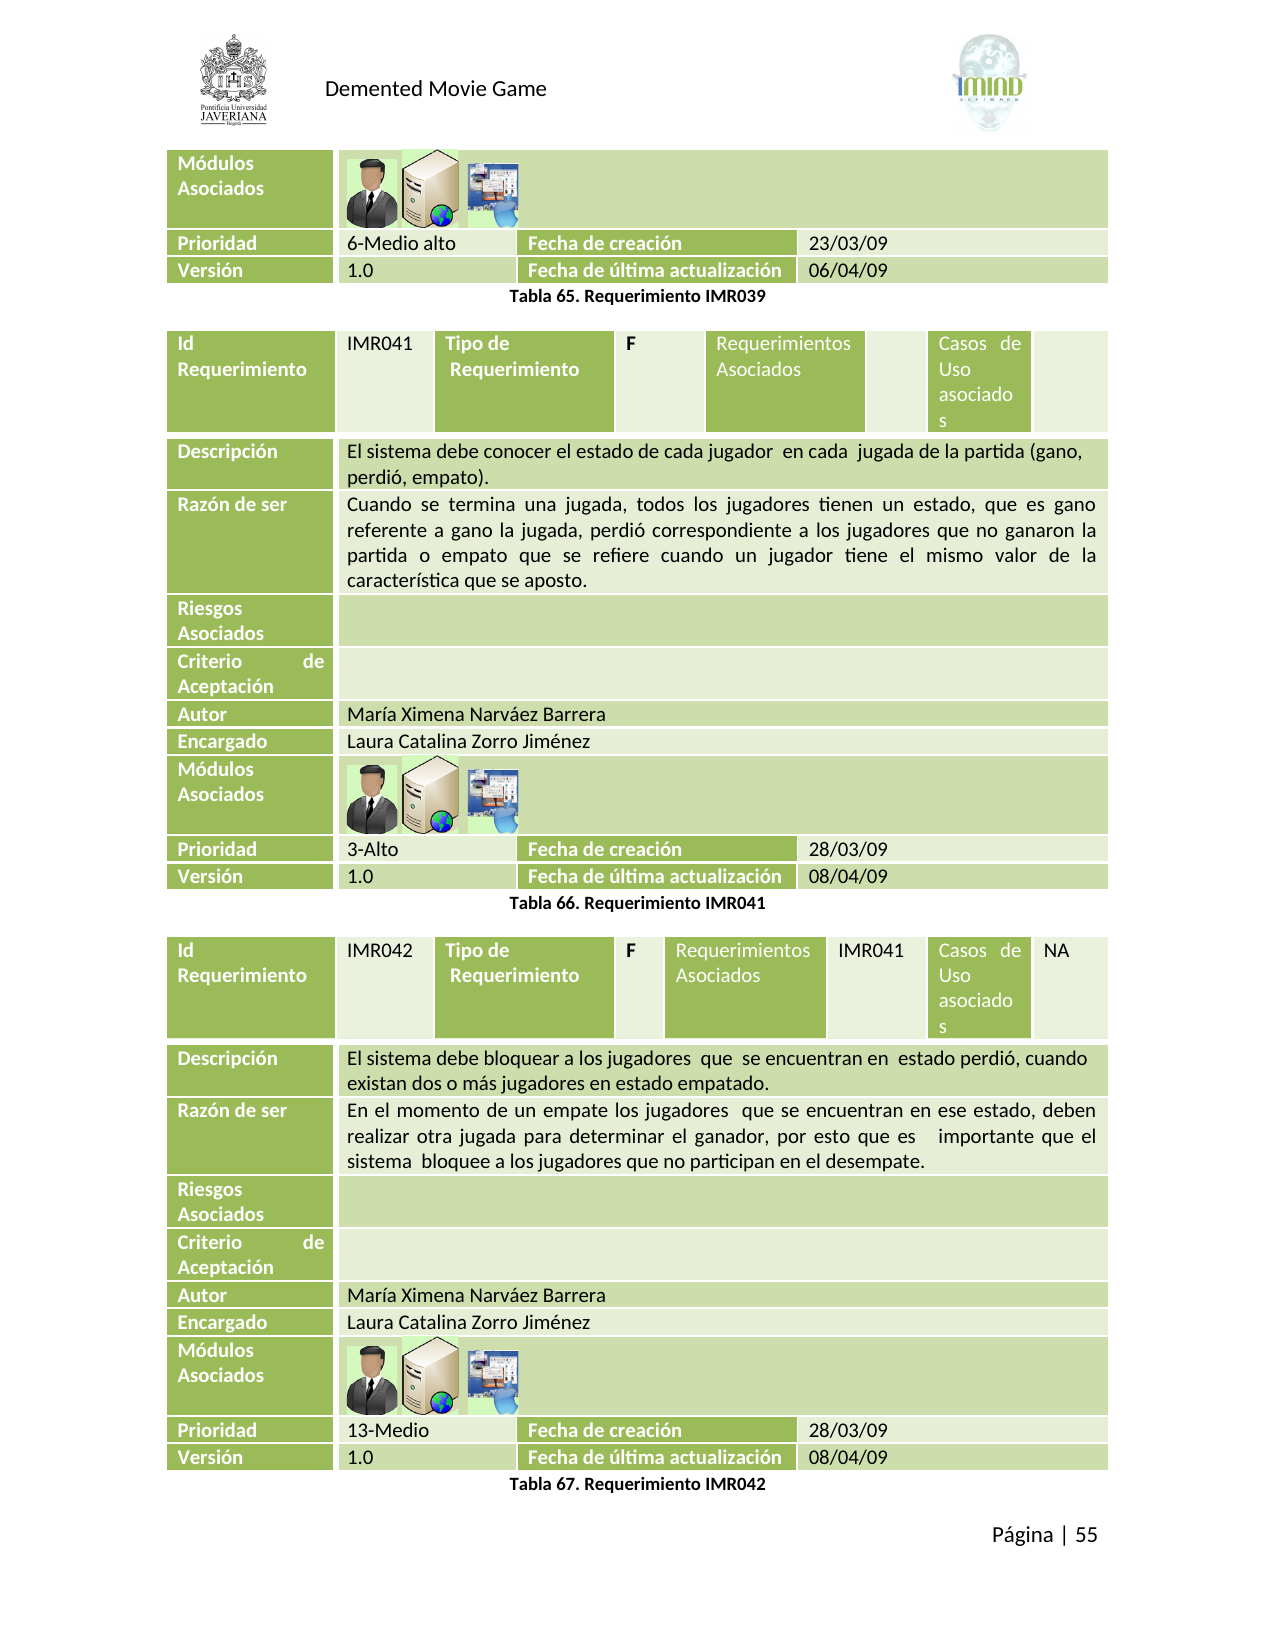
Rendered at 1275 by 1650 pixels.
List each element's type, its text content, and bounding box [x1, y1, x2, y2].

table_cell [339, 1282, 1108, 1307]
picture [402, 755, 459, 834]
picture [402, 149, 459, 228]
table_cell 08/04/09 [798, 864, 1108, 889]
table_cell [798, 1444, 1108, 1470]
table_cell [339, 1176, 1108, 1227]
table_cell Criterio de Aceptación [167, 648, 333, 699]
table_cell 1.0 [339, 864, 516, 889]
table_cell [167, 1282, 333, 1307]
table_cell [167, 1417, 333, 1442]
table_cell Versión [167, 864, 333, 889]
table_cell Autor [167, 701, 333, 726]
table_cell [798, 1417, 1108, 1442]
table_cell Módulos Asociados [167, 756, 333, 834]
table_cell [459, 756, 1108, 834]
table_cell Prioridad [167, 836, 333, 861]
table_cell Fecha de creación [517, 230, 797, 255]
table_header Casos de Uso asociados [928, 331, 1031, 432]
table_cell 3-Alto [339, 836, 516, 861]
picture [200, 34, 267, 126]
table_cell 1.0 [339, 257, 516, 283]
picture [467, 1350, 519, 1415]
table_cell El sistema debe bloquear a los jugadores que se encuentran en estado perdió, cuando existan dos o más jugadores en estado empatado. [339, 1045, 1108, 1096]
table_cell Módulos Asociados [167, 150, 333, 228]
picture [951, 34, 1033, 138]
table_header Tipo de Requerimiento [435, 937, 614, 1038]
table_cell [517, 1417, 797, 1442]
table_header Id Requerimiento [167, 937, 335, 1038]
table_cell Fecha de última actualización [518, 257, 796, 283]
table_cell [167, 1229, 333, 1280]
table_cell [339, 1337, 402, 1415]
table_header IMR041 [828, 937, 926, 1038]
table_header IMR042 [337, 937, 433, 1038]
table_cell Versión [167, 257, 333, 283]
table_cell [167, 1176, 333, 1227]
table_cell Descripción [167, 1045, 333, 1096]
table_header F [616, 937, 663, 1038]
picture [467, 163, 519, 228]
table_cell Fecha de última actualización [518, 864, 796, 889]
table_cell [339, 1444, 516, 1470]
table_cell 6-Medio alto [339, 230, 516, 255]
table_header Casos de Uso asociados [928, 937, 1031, 1038]
table_header Requerimientos Asociados [665, 937, 826, 1038]
table_cell [339, 648, 1108, 699]
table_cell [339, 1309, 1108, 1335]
picture [346, 159, 398, 228]
table_cell María Ximena Narváez Barrera [339, 701, 1108, 726]
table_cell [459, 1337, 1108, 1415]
table_header [1034, 331, 1108, 432]
table_header NA [1034, 937, 1108, 1038]
text Tabla 66. Requerimiento IMR041 [177, 891, 1098, 914]
table_cell [459, 150, 1108, 228]
table_cell Laura Catalina Zorro Jiménez [339, 729, 1108, 754]
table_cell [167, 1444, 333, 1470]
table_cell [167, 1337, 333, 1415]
table_header IMR041 [337, 331, 433, 432]
picture [402, 1336, 459, 1415]
table_cell [339, 756, 402, 834]
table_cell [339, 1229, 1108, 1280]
text Tabla 67. Requerimiento IMR042 [177, 1472, 1098, 1495]
table_cell Prioridad [167, 230, 333, 255]
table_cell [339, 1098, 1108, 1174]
table_cell Riesgos Asociados [167, 595, 333, 646]
table_cell Encargado [167, 729, 333, 754]
text Tabla 65. Requerimiento IMR039 [177, 285, 1098, 308]
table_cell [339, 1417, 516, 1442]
picture [346, 765, 398, 834]
table_cell 06/04/09 [798, 257, 1108, 283]
table_header Requerimientos Asociados [706, 331, 865, 432]
table_cell 23/03/09 [798, 230, 1108, 255]
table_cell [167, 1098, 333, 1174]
table_header F [616, 331, 704, 432]
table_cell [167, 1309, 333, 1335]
table_cell [339, 150, 402, 228]
table_cell Descripción [167, 439, 333, 489]
table_cell 28/03/09 [798, 836, 1108, 861]
table_header [867, 331, 926, 432]
table_cell Cuando se termina una jugada, todos los jugadores tienen un estado, que es gano referente a gano la jugada, perdió correspondiente a los jugadores que no ganaron la partida o empato que se refiere cuando un jugador tiene el mismo valor de la característica que se aposto. [339, 491, 1108, 593]
table_cell Fecha de creación [517, 836, 797, 861]
table_cell [339, 595, 1108, 646]
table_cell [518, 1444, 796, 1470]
picture [467, 769, 519, 834]
table_cell El sistema debe conocer el estado de cada jugador en cada jugada de la partida (gano, perdió, empato). [339, 439, 1108, 489]
table_cell Razón de ser [167, 491, 333, 593]
table_header Id Requerimiento [167, 331, 335, 432]
table_header Tipo de Requerimiento [435, 331, 614, 432]
picture [346, 1346, 398, 1415]
